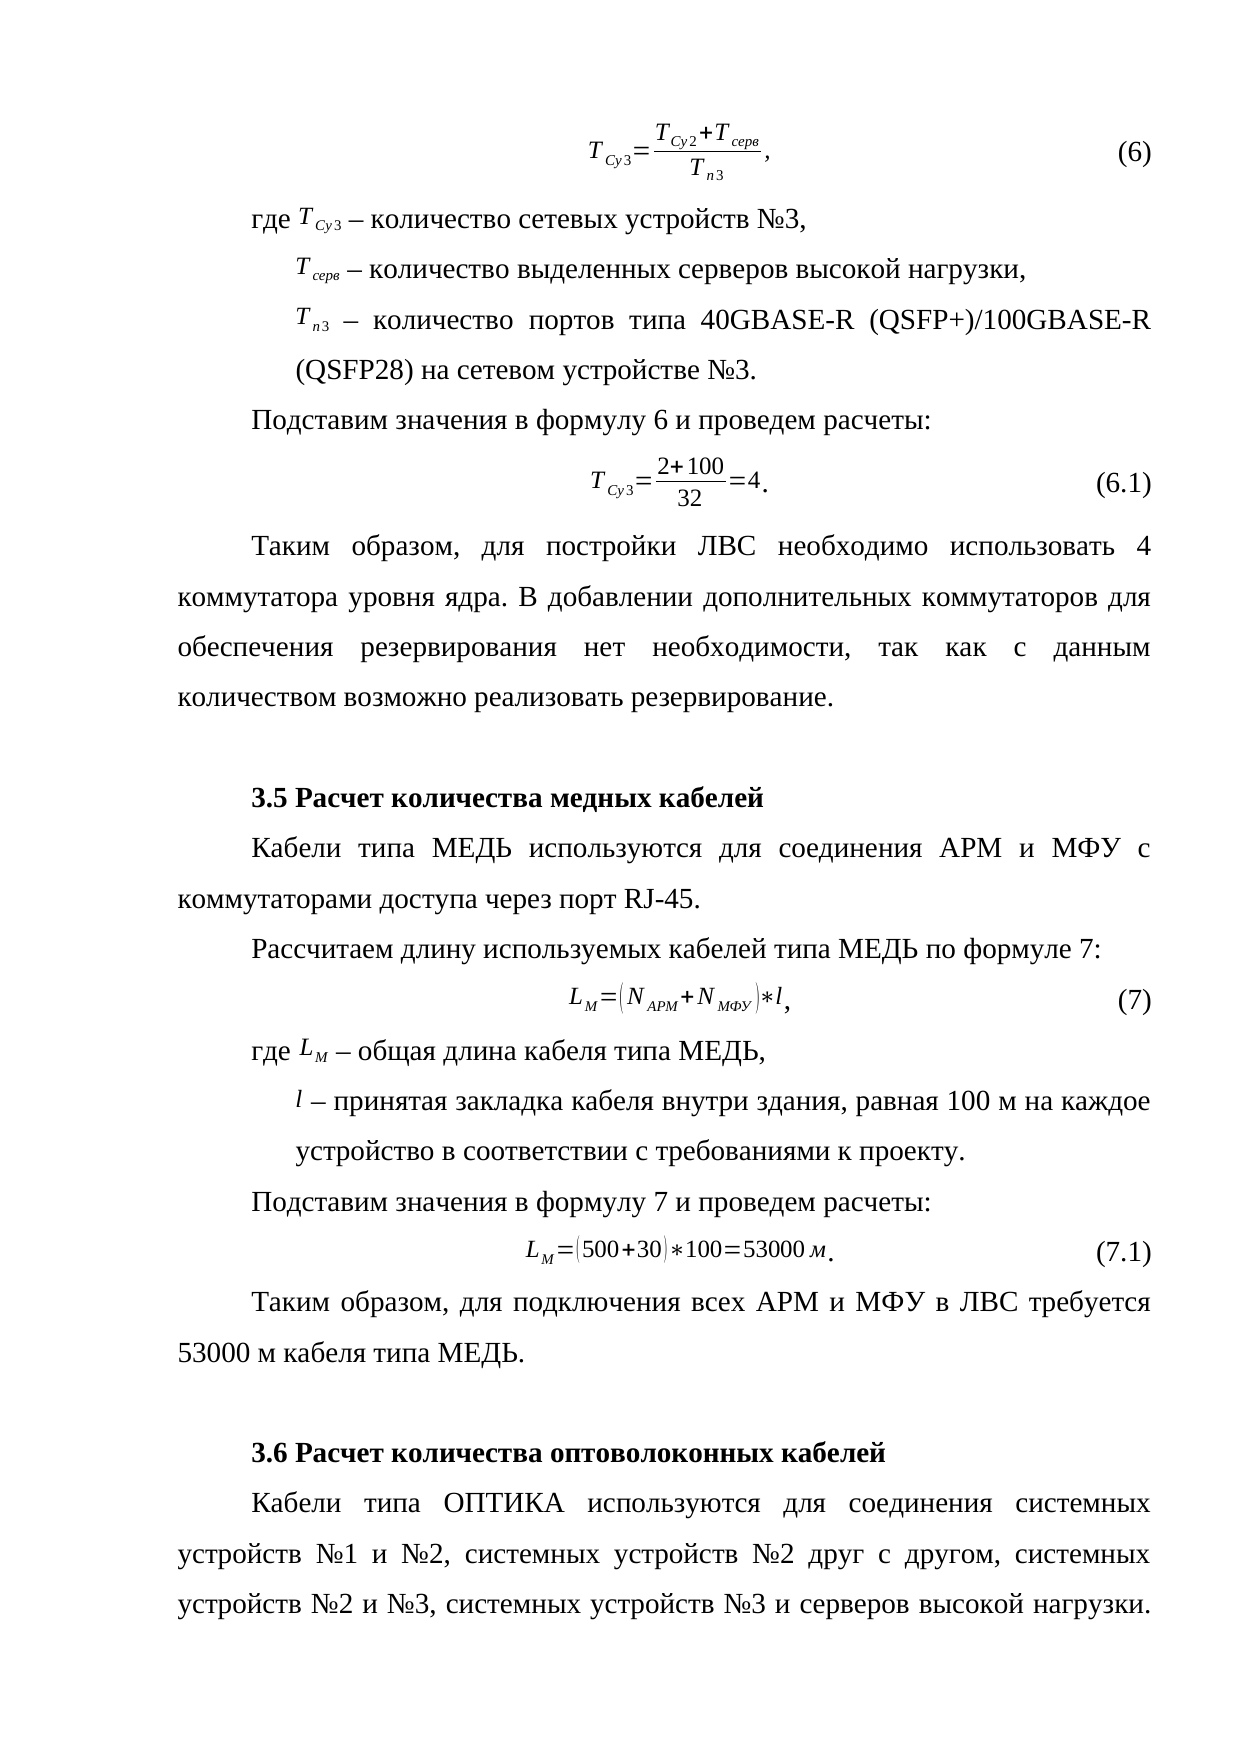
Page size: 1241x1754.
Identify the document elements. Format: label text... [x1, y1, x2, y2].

text . (6.1) [177, 453, 1152, 512]
text где – общая длина кабеля типа МЕДЬ, [177, 1033, 1152, 1066]
subtitle 3.5 Расчет количества медных кабелей [177, 780, 1152, 814]
text – принятая закладка кабеля внутри здания, равная 100 м на каждое устройство в соответствии с требованиями к проекту. [295, 1083, 1152, 1167]
text Таким образом, для подключения всех АРМ и МФУ в ЛВС требуется 53000 м кабеля типа МЕДЬ. [177, 1284, 1152, 1368]
text – количество портов типа 40GBASE-R (QSFP+)/100GBASE-R (QSFP28) на сетевом устройстве №3. [295, 302, 1152, 386]
text . (7.1) [177, 1234, 1152, 1268]
text (6) [177, 118, 1152, 184]
text Рассчитаем длину используемых кабелей типа МЕДЬ по формуле 7: [177, 931, 1152, 964]
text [177, 1486, 1152, 1620]
text Таким образом, для постройки ЛВС необходимо использовать 4 коммутатора уровня ядра. В добавлении дополнительных коммутаторов для обеспечения резервирования нет необходимости, так как с данным количеством возможно реализовать резервирование. [177, 528, 1152, 713]
text – количество выделенных серверов высокой нагрузки, [295, 252, 1152, 285]
subtitle 3.6 Расчет количества оптоволоконных кабелей [177, 1435, 1152, 1469]
text Подставим значения в формулу 6 и проведем расчеты: [177, 402, 1152, 436]
text где – количество сетевых устройств №3, [177, 201, 1152, 235]
text Кабели типа МЕДЬ используются для соединения АРМ и МФУ с коммутаторами доступа через порт RJ-45. [177, 830, 1152, 914]
text Подставим значения в формулу 7 и проведем расчеты: [177, 1184, 1152, 1217]
text , (7) [177, 981, 1152, 1016]
